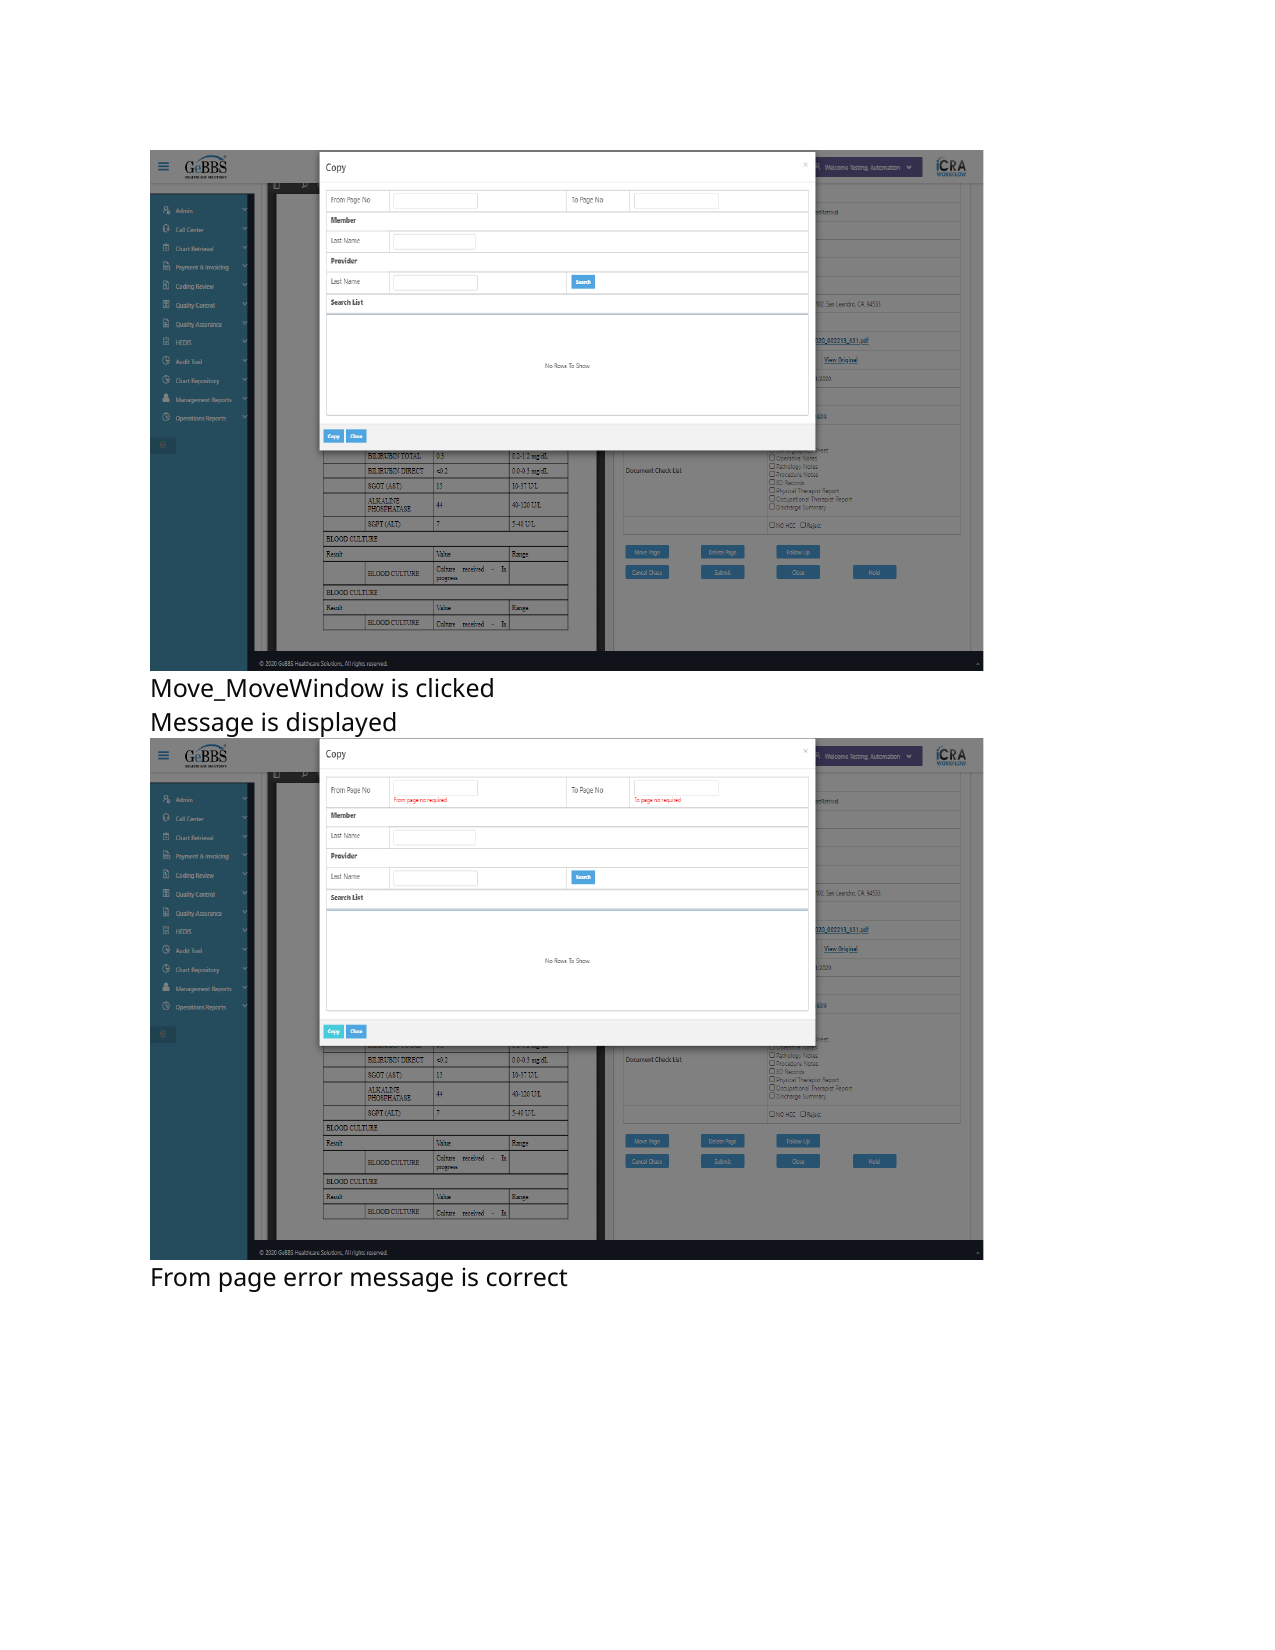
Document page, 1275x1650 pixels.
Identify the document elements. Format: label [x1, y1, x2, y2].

text [150, 150, 1125, 1294]
picture [150, 738, 984, 1260]
picture [150, 150, 984, 671]
